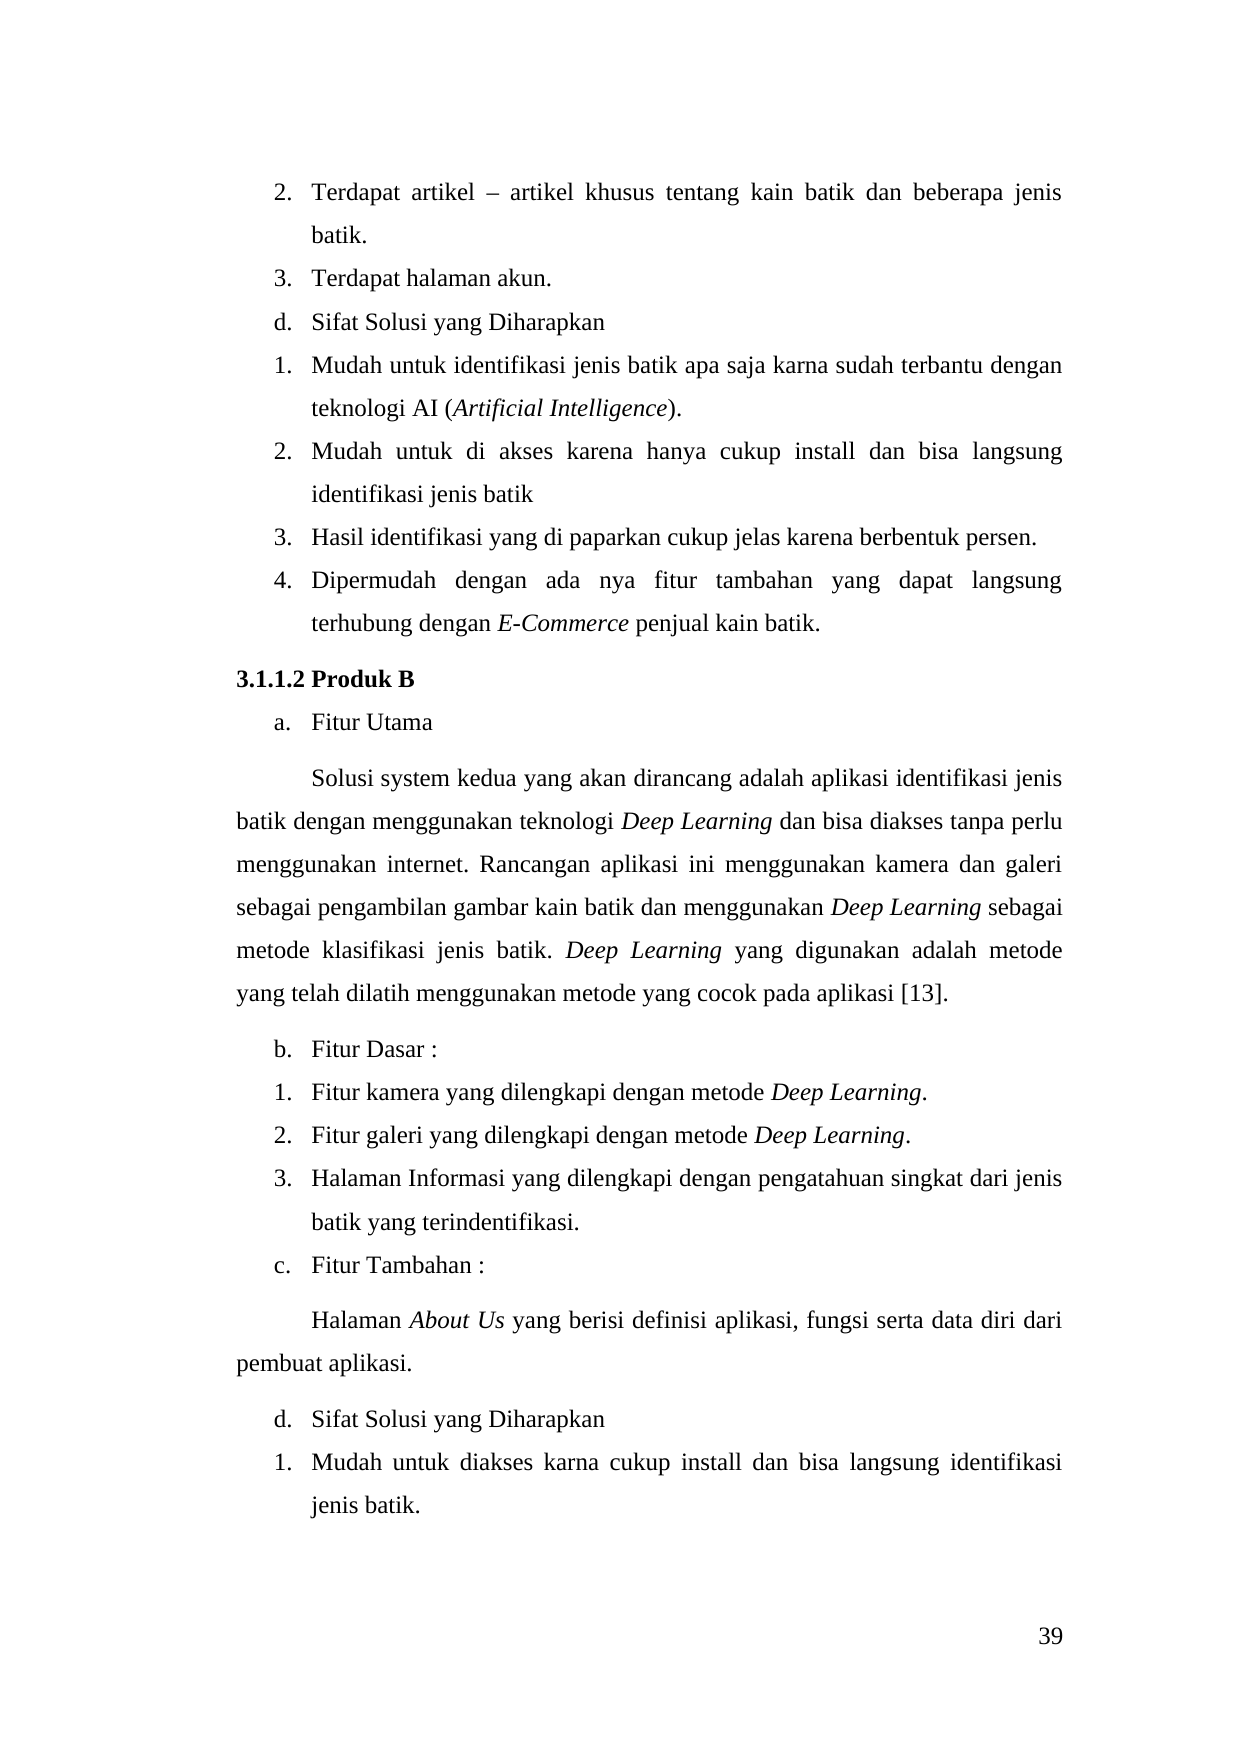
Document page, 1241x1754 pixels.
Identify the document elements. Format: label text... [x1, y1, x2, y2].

list Fitur Tambahan : [274, 1250, 1063, 1278]
list Dipermudah dengan ada nya fitur tambahan yang dapat langsung terhubung dengan E-Commerce penjual kain batik. [274, 565, 1063, 637]
list Mudah untuk di akses karena hanya cukup install dan bisa langsung identifikasi jenis batik [274, 436, 1063, 508]
list Terdapat halaman akun. [274, 263, 1063, 292]
text Solusi system kedua yang akan dirancang adalah aplikasi identifikasi jenis batik dengan menggunakan teknologi Deep Learning dan bisa diakses tanpa perlu menggunakan internet. Rancangan aplikasi ini menggunakan kamera dan galeri sebagai pengambilan gambar kain batik dan menggunakan Deep Learning sebagai metode klasifikasi jenis batik. Deep Learning yang digunakan adalah metode yang telah dilatih menggunakan metode yang cocok pada aplikasi [13]. [236, 763, 1063, 1007]
list Terdapat artikel – artikel khusus tentang kain batik dan beberapa jenis batik. [274, 177, 1063, 249]
list Fitur Utama [274, 707, 1063, 736]
list Mudah untuk identifikasi jenis batik apa saja karna sudah terbantu dengan teknologi AI (Artificial Intelligence). [274, 350, 1063, 422]
list Sifat Solusi yang Diharapkan [274, 1404, 1063, 1433]
subtitle Produk B [236, 664, 1063, 693]
list Mudah untuk diakses karna cukup install dan bisa langsung identifikasi jenis batik. [274, 1447, 1063, 1519]
list Sifat Solusi yang Diharapkan [274, 307, 1063, 335]
list Hasil identifikasi yang di paparkan cukup jelas karena berbentuk persen. [274, 522, 1063, 551]
list Fitur Dasar : [274, 1034, 1063, 1063]
list Fitur kamera yang dilengkapi dengan metode Deep Learning. [274, 1077, 1063, 1106]
list Halaman Informasi yang dilengkapi dengan pengatahuan singkat dari jenis batik yang terindentifikasi. [274, 1163, 1063, 1235]
text Halaman About Us yang berisi definisi aplikasi, fungsi serta data diri dari pembuat aplikasi. [236, 1305, 1063, 1377]
list Fitur galeri yang dilengkapi dengan metode Deep Learning. [274, 1120, 1063, 1149]
